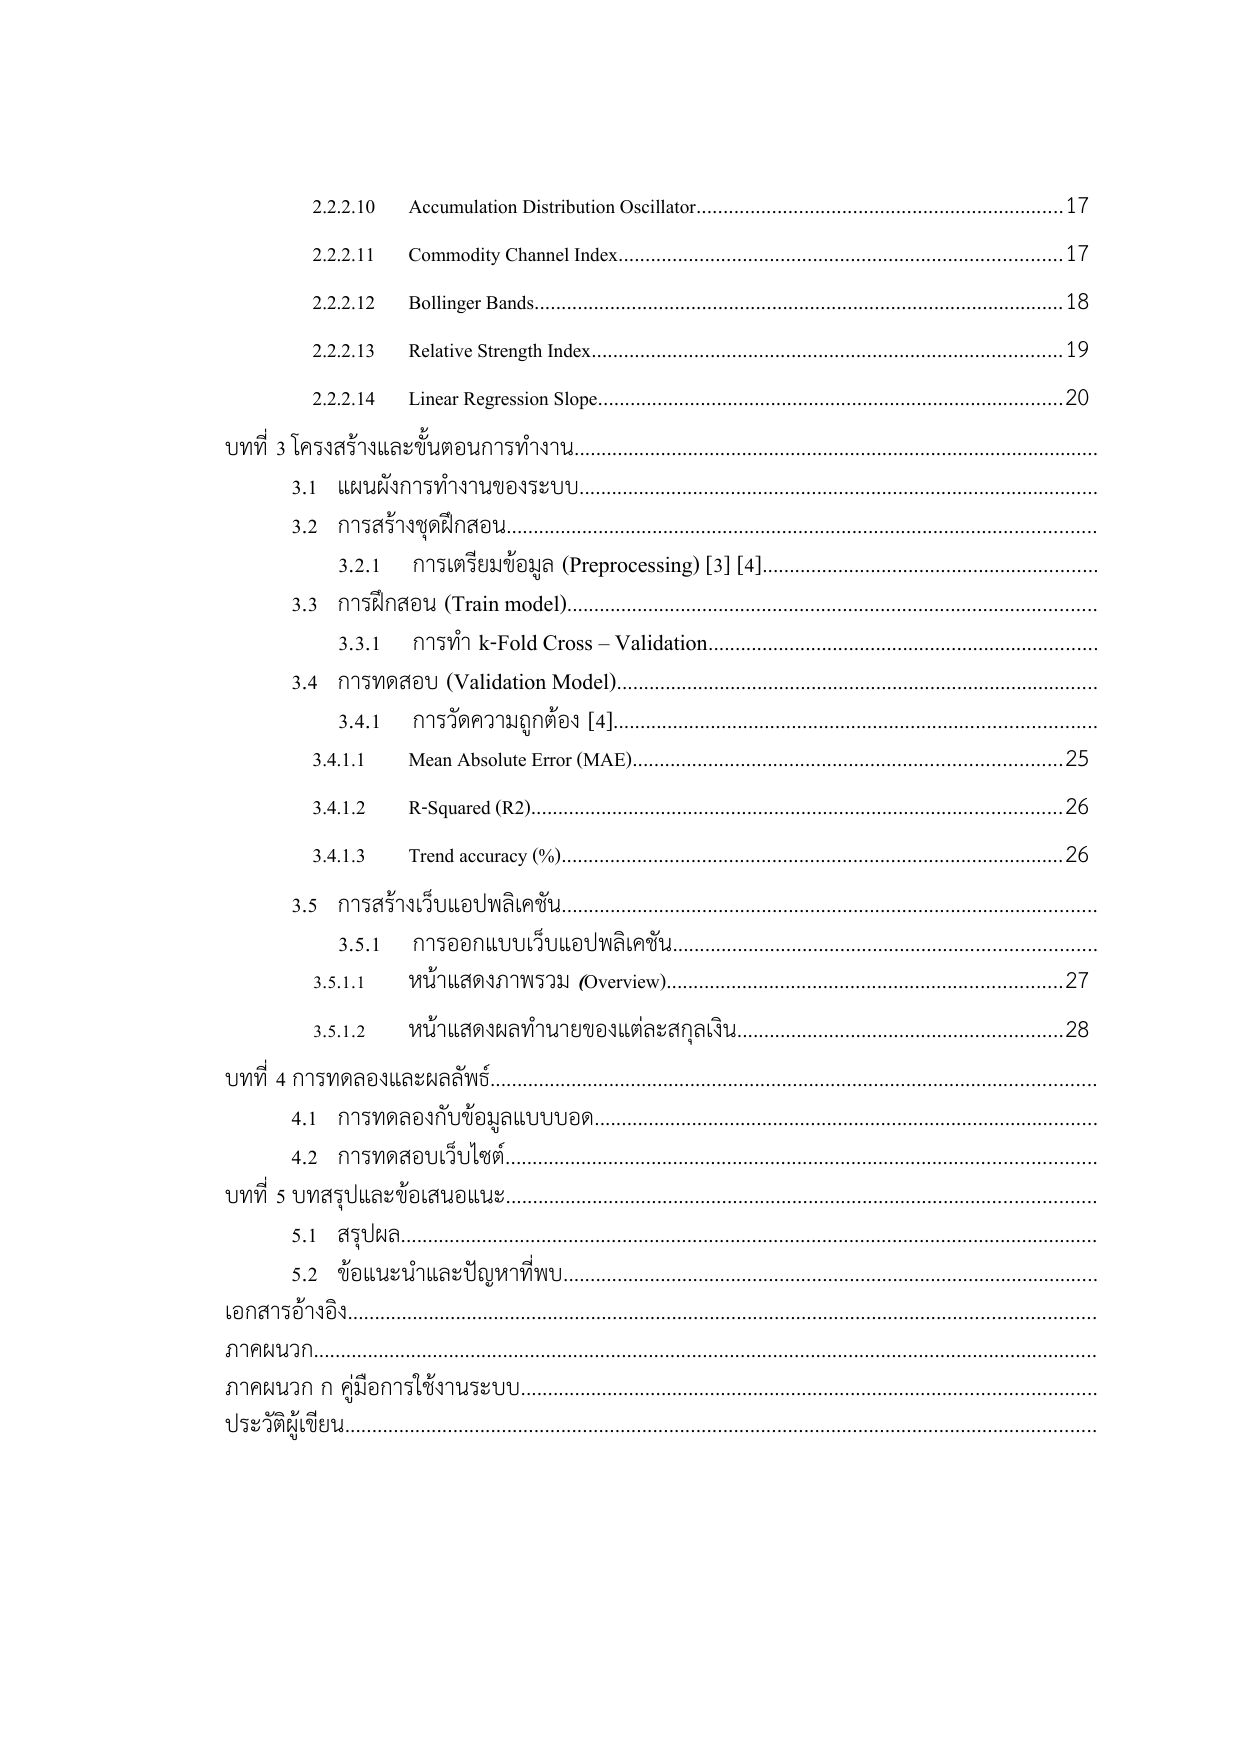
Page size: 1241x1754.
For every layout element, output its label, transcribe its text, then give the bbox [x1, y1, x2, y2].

text 3.4.1 การวัดความถูกต้อง [4] 25 [337, 698, 1090, 737]
text 3.2.1 การเตรียมข้อมูล (Preprocessing) [3] [4] 22 [337, 542, 1090, 581]
text 5.2 ข้อแนะนำและปัญหาที่พบ 31 [291, 1251, 1090, 1290]
text 2.2.2.10 Accumulation Distribution Oscillator 17 [312, 184, 1090, 222]
text 3.5.1 การออกแบบเว็บแอปพลิเคชัน 26 [337, 920, 1090, 959]
text 3.2 การสร้างชุดฝึกสอน 22 [291, 503, 1090, 542]
text 3.4.1.3 Trend accuracy (%) 26 [312, 833, 1090, 871]
text 2.2.2.11 Commodity Channel Index 17 [312, 232, 1090, 270]
text 3.4 การทดสอบ (Validation Model) 25 [291, 659, 1090, 698]
text 4.1 การทดลองกับข้อมูลแบบบอด 29 [291, 1095, 1090, 1134]
text 3.5.1.1 หน้าแสดงภาพรวม (Overview) 27 [312, 959, 1090, 997]
text เอกสารอ้างอิง 32 [225, 1290, 1090, 1328]
text 3.4.1.1 Mean Absolute Error (MAE) 25 [312, 737, 1090, 775]
text 2.2.2.12 Bollinger Bands 18 [312, 280, 1090, 318]
text 3.5 การสร้างเว็บแอปพลิเคชัน 26 [291, 881, 1090, 920]
text 3.4.1.2 R-Squared (R2) 26 [312, 785, 1090, 823]
text บทที่ 5 บทสรุปและข้อเสนอแนะ 30 [225, 1173, 1090, 1212]
text ภาคผนวก ก คู่มือการใช้งานระบบ 34 [225, 1366, 1090, 1403]
text 5.1 สรุปผล 30 [291, 1212, 1090, 1251]
text ภาคผนวก 33 [225, 1328, 1090, 1366]
text ประวัติผู้เขียน 36 [225, 1403, 1090, 1441]
text 3.3.1 การทำ k-Fold Cross – Validation 24 [337, 620, 1090, 659]
text 2.2.2.13 Relative Strength Index 19 [312, 328, 1090, 366]
text 4.2 การทดสอบเว็บไซต์ 29 [291, 1134, 1090, 1173]
text 3.3 การฝึกสอน (Train model) 24 [291, 581, 1090, 620]
text บทที่ 4 การทดลองและผลลัพธ์ 29 [225, 1056, 1090, 1095]
text 3.5.1.2 หน้าแสดงผลทำนายของแต่ละสกุลเงิน 28 [312, 1008, 1090, 1045]
text บทที่ 3 โครงสร้างและขั้นตอนการทำงาน 21 [225, 424, 1090, 463]
text 3.1 แผนผังการทำงานของระบบ 21 [291, 463, 1090, 503]
text 2.2.2.14 Linear Regression Slope 20 [312, 376, 1090, 414]
